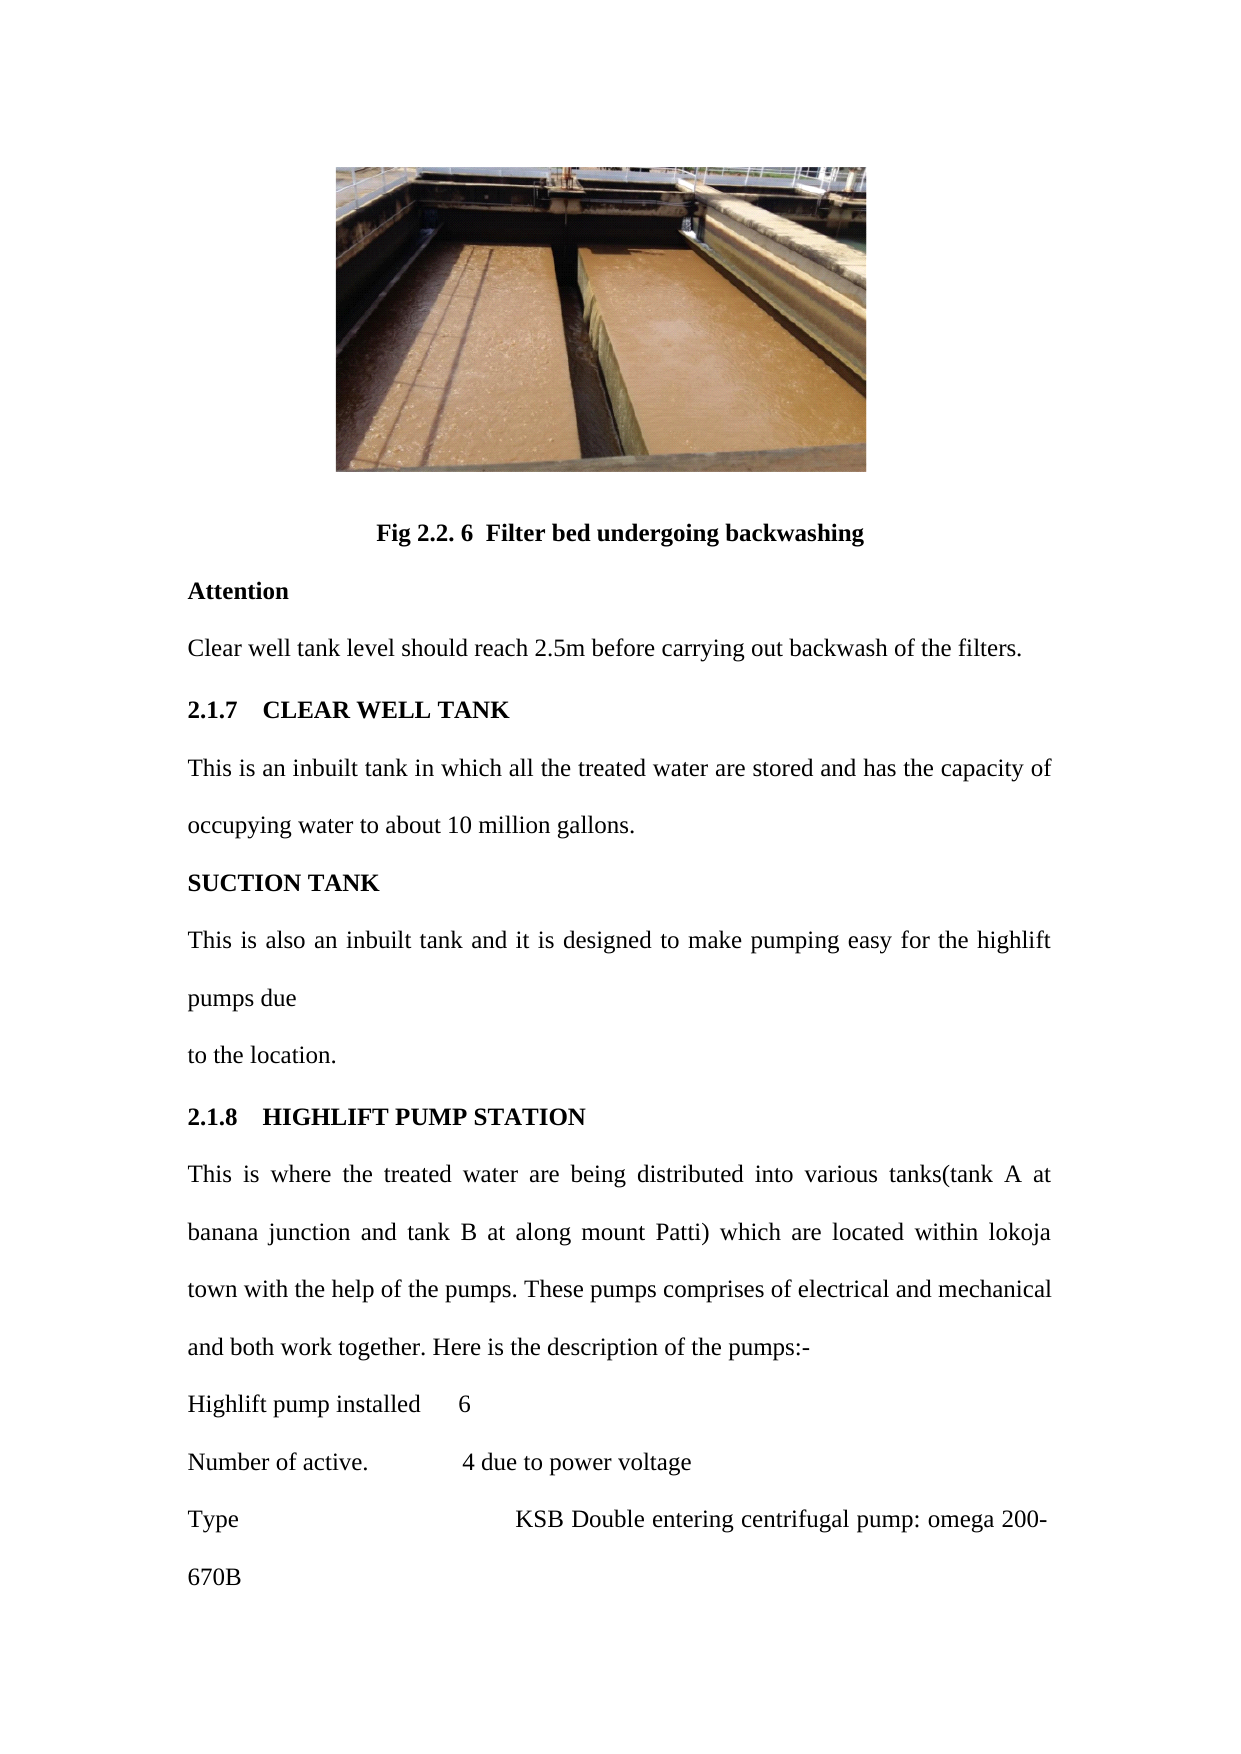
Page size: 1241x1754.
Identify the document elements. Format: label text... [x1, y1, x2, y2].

text 2.1.7 CLEAR WELL TANK [187, 695, 1053, 724]
text Type KSB Double entering centrifugal pump: omega 200-670B [187, 1504, 1053, 1591]
text SUCTION TANK [187, 868, 1053, 896]
text Highlift pump installed 6 [187, 1389, 1053, 1418]
text This is an inbuilt tank in which all the treated water are stored and has the capacity of occupying water to about 10 million gallons. [187, 753, 1053, 839]
text This is where the treated water are being distributed into various tanks(tank A at banana junction and tank B at along mount Patti) which are located within lokoja town with the help of the pumps. These pumps comprises of electrical and mechanical and both work together. Here is the description of the pumps:- [187, 1159, 1053, 1361]
text to the location. [187, 1040, 1053, 1069]
text Fig 2.2. 6 Filter bed undergoing backwashing [187, 518, 1053, 547]
text Attention [187, 576, 1053, 605]
text 2.1.8 HIGHLIFT PUMP STATION [187, 1102, 1053, 1131]
text This is also an inbuilt tank and it is designed to make pumping easy for the highlift pumps due [187, 925, 1053, 1011]
text Number of active. 4 due to power voltage [187, 1447, 1053, 1476]
text Clear well tank level should reach 2.5m before carrying out backwash of the filters. [187, 633, 1053, 662]
picture [335, 150, 905, 489]
